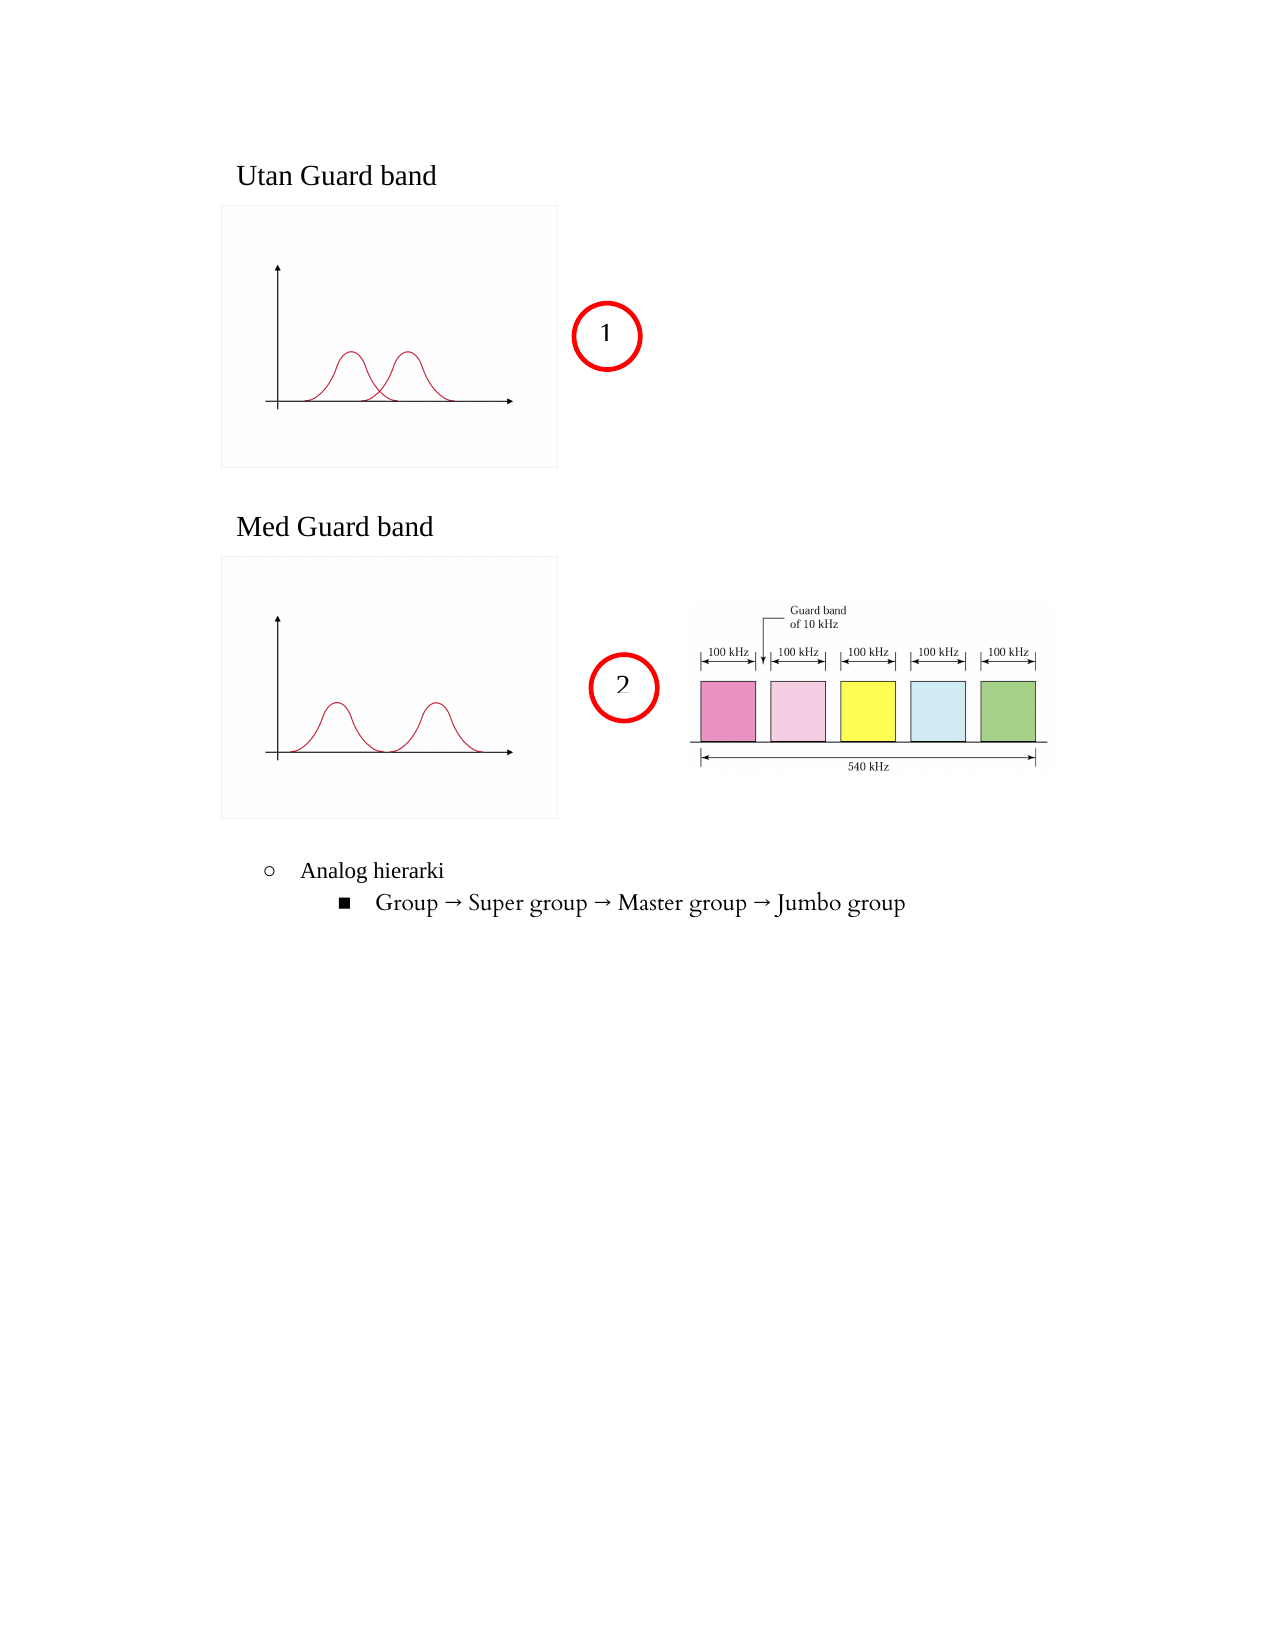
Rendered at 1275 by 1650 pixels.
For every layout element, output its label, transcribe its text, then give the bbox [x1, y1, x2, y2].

picture [221, 205, 558, 468]
picture [221, 556, 558, 819]
list Analog hierarki [262, 857, 1125, 884]
picture [690, 602, 1054, 773]
list Group → Super group → Master group → Jumbo group [337, 887, 1125, 918]
